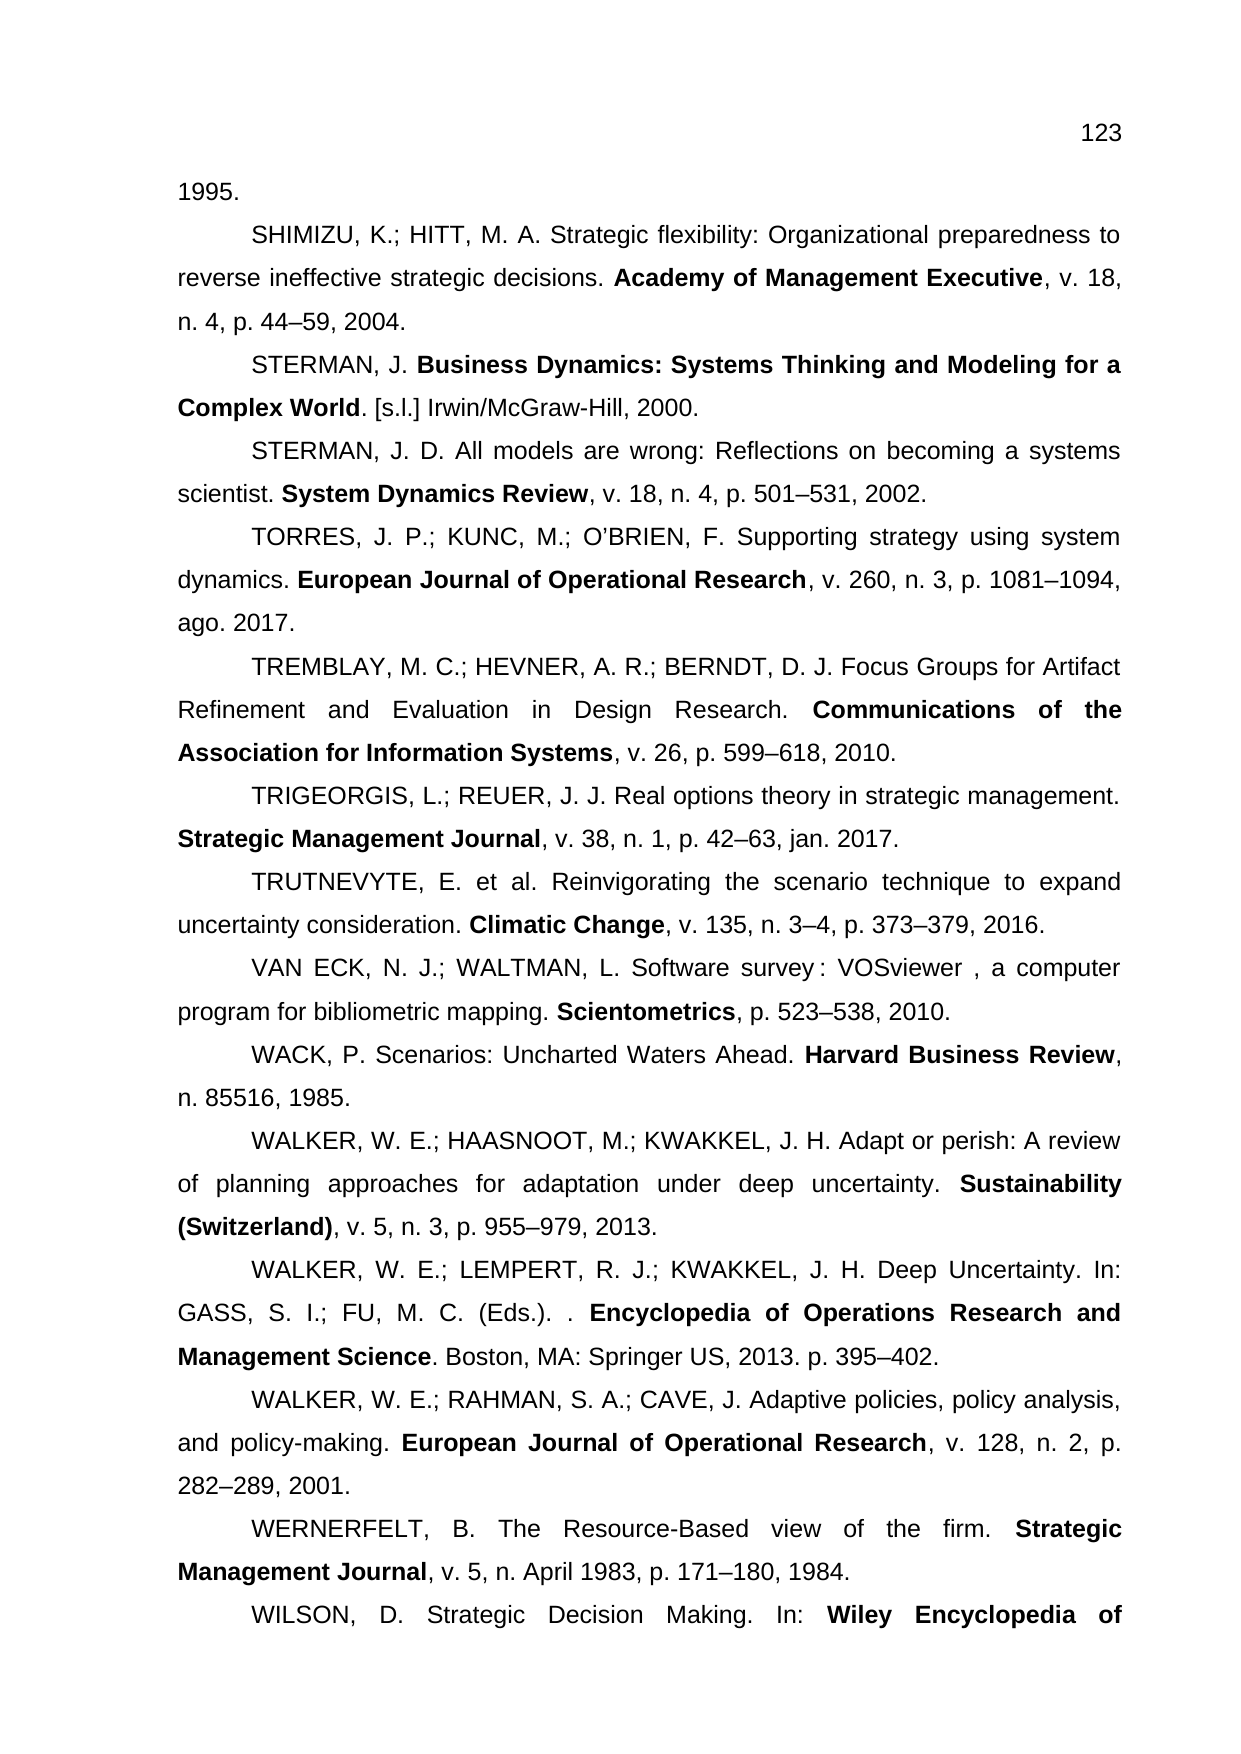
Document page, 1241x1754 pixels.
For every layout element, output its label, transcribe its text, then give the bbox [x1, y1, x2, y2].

text STERMAN, J. Business Dynamics: Systems Thinking and Modeling for a Complex World. [s.l.] Irwin/McGraw-Hill, 2000. [177, 350, 1122, 422]
text TRUTNEVYTE, E. et al. Reinvigorating the scenario technique to expand uncertainty consideration. Climatic Change, v. 135, n. 3–4, p. 373–379, 2016. [177, 867, 1122, 939]
text TRIGEORGIS, L.; REUER, J. J. Real options theory in strategic management. Strategic Management Journal, v. 38, n. 1, p. 42–63, jan. 2017. [177, 781, 1122, 853]
text WACK, P. Scenarios: Uncharted Waters Ahead. Harvard Business Review, n. 85516, 1985. [177, 1040, 1122, 1112]
text TORRES, J. P.; KUNC, M.; O’BRIEN, F. Supporting strategy using system dynamics. European Journal of Operational Research, v. 260, n. 3, p. 1081–1094, ago. 2017. [177, 522, 1122, 637]
text WERNERFELT, B. The Resource-Based view of the firm. Strategic Management Journal, v. 5, n. April 1983, p. 171–180, 1984. [177, 1514, 1122, 1586]
text WALKER, W. E.; LEMPERT, R. J.; KWAKKEL, J. H. Deep Uncertainty. In: GASS, S. I.; FU, M. C. (Eds.). . Encyclopedia of Operations Research and Management Science. Boston, MA: Springer US, 2013. p. 395–402. [177, 1255, 1122, 1370]
text TREMBLAY, M. C.; HEVNER, A. R.; BERNDT, D. J. Focus Groups for Artifact Refinement and Evaluation in Design Research. Communications of the Association for Information Systems, v. 26, p. 599–618, 2010. [177, 652, 1122, 767]
text WALKER, W. E.; HAASNOOT, M.; KWAKKEL, J. H. Adapt or perish: A review of planning approaches for adaptation under deep uncertainty. Sustainability (Switzerland), v. 5, n. 3, p. 955–979, 2013. [177, 1126, 1122, 1241]
text VAN ECK, N. J.; WALTMAN, L. Software survey : VOSviewer , a computer program for bibliometric mapping. Scientometrics, p. 523–538, 2010. [177, 953, 1122, 1025]
text SHIMIZU, K.; HITT, M. A. Strategic flexibility: Organizational preparedness to reverse ineffective strategic decisions. Academy of Management Executive, v. 18, n. 4, p. 44–59, 2004. [177, 220, 1122, 335]
text WALKER, W. E.; RAHMAN, S. A.; CAVE, J. Adaptive policies, policy analysis, and policy-making. European Journal of Operational Research, v. 128, n. 2, p. 282–289, 2001. [177, 1385, 1122, 1500]
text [177, 177, 1122, 206]
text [177, 1600, 1122, 1629]
text STERMAN, J. D. All models are wrong: Reflections on becoming a systems scientist. System Dynamics Review, v. 18, n. 4, p. 501–531, 2002. [177, 436, 1122, 508]
